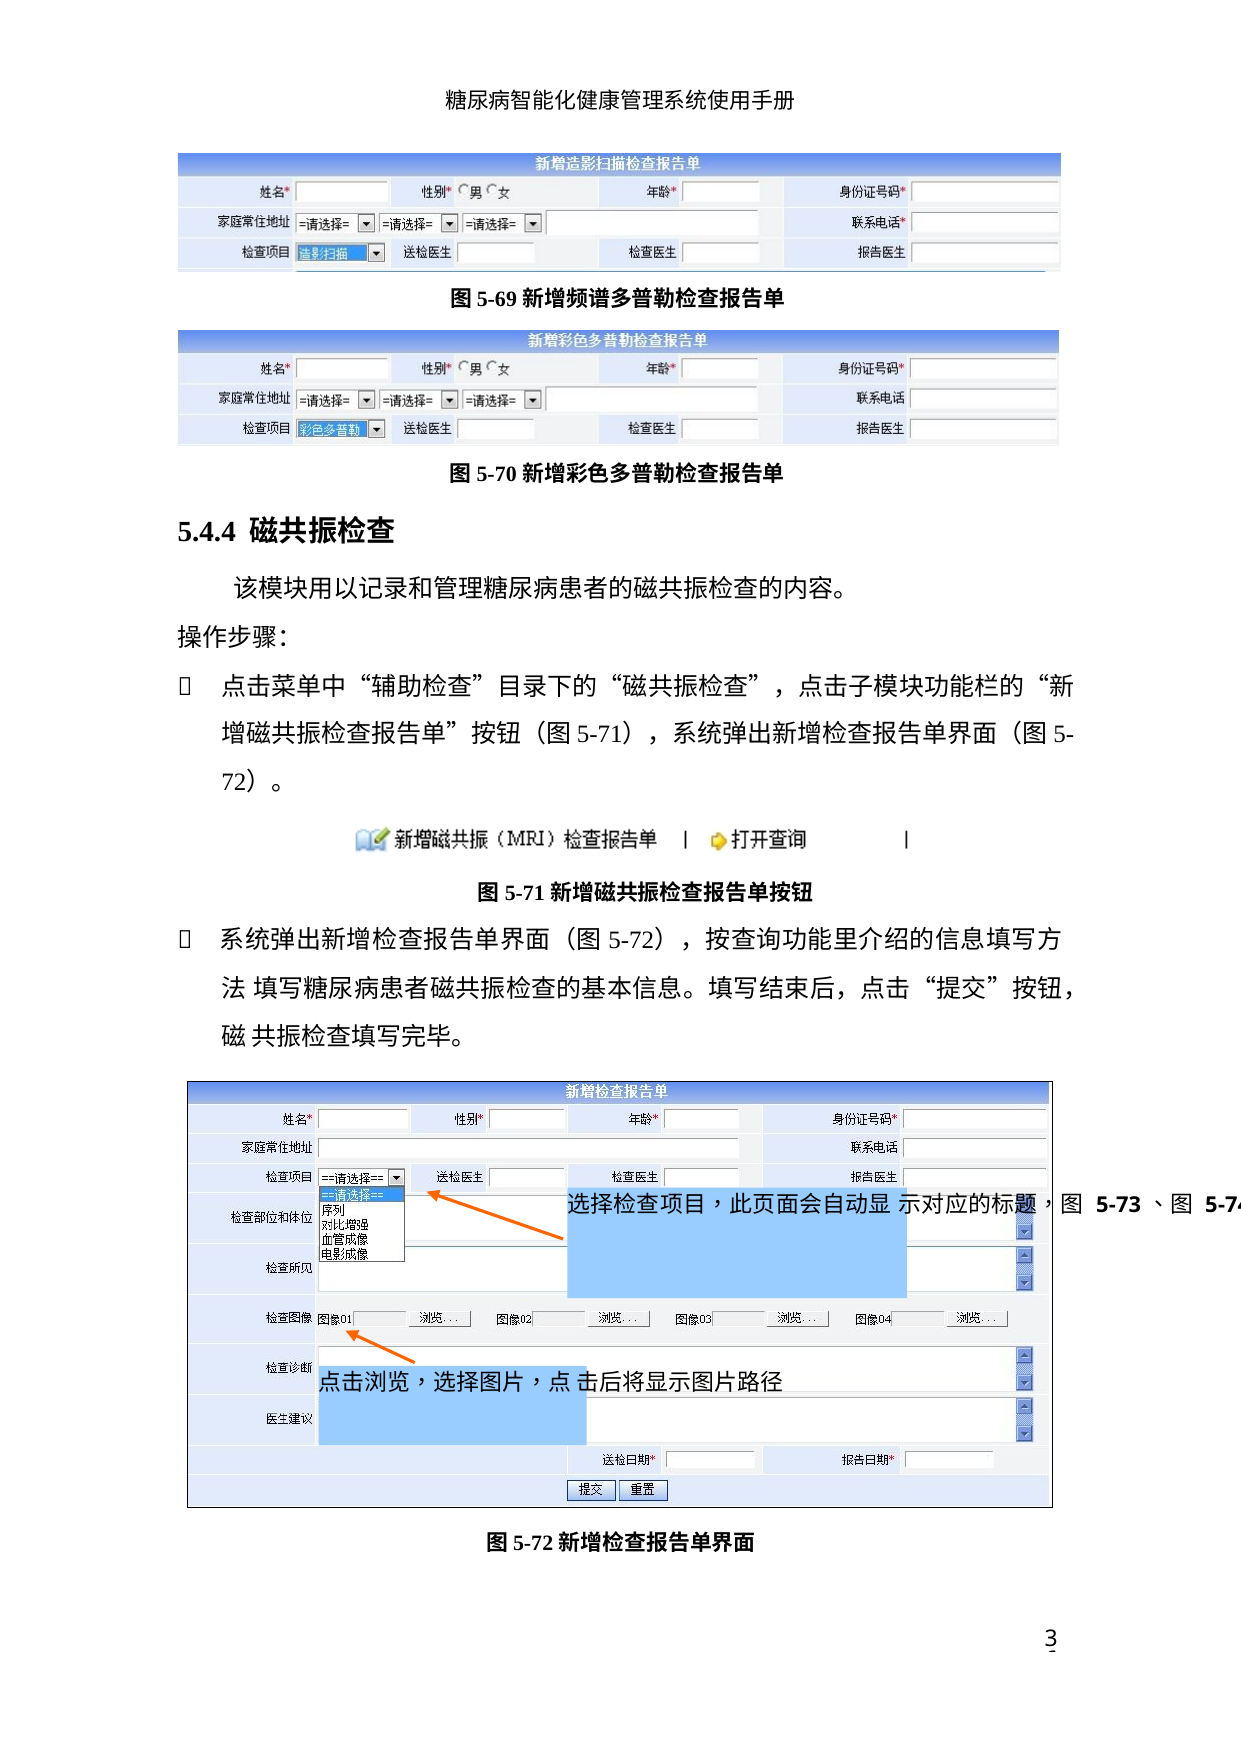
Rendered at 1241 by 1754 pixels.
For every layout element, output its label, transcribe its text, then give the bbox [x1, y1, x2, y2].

text 图 5-70 新增彩色多普勒检查报告单 [449, 456, 1086, 487]
picture [331, 823, 909, 857]
text 图 5-69 新增频谱多普勒检查报告单 [450, 281, 1086, 313]
text  系统弹出新增检查报告单界面（图 5-72），按查询功能里介绍的信息填写方法 填写糖尿病患者磁共振检查的基本信息。填写结束后，点击“提交”按钮，磁 共振检查填写完毕。 [177, 919, 1063, 1053]
text  点击菜单中“辅助检查”目录下的“磁共振检查”，点击子模块功能栏的“新 增磁共振检查报告单”按钮（图 5-71），系统弹出新增检查报告单界面（图 5-72）。 [177, 666, 1076, 797]
subtitle 5.4.4 磁共振检查 [177, 507, 398, 549]
picture [177, 330, 1061, 446]
picture [188, 1082, 1052, 1507]
text 该模块用以记录和管理糖尿病患者的磁共振检查的内容。 [233, 568, 1086, 604]
picture [177, 153, 1063, 272]
text 图 5-72 新增检查报告单界面 [167, 1525, 1074, 1556]
text 图 5-71 新增磁共振检查报告单按钮 [478, 838, 1086, 906]
text 操作步骤： [177, 617, 1086, 653]
